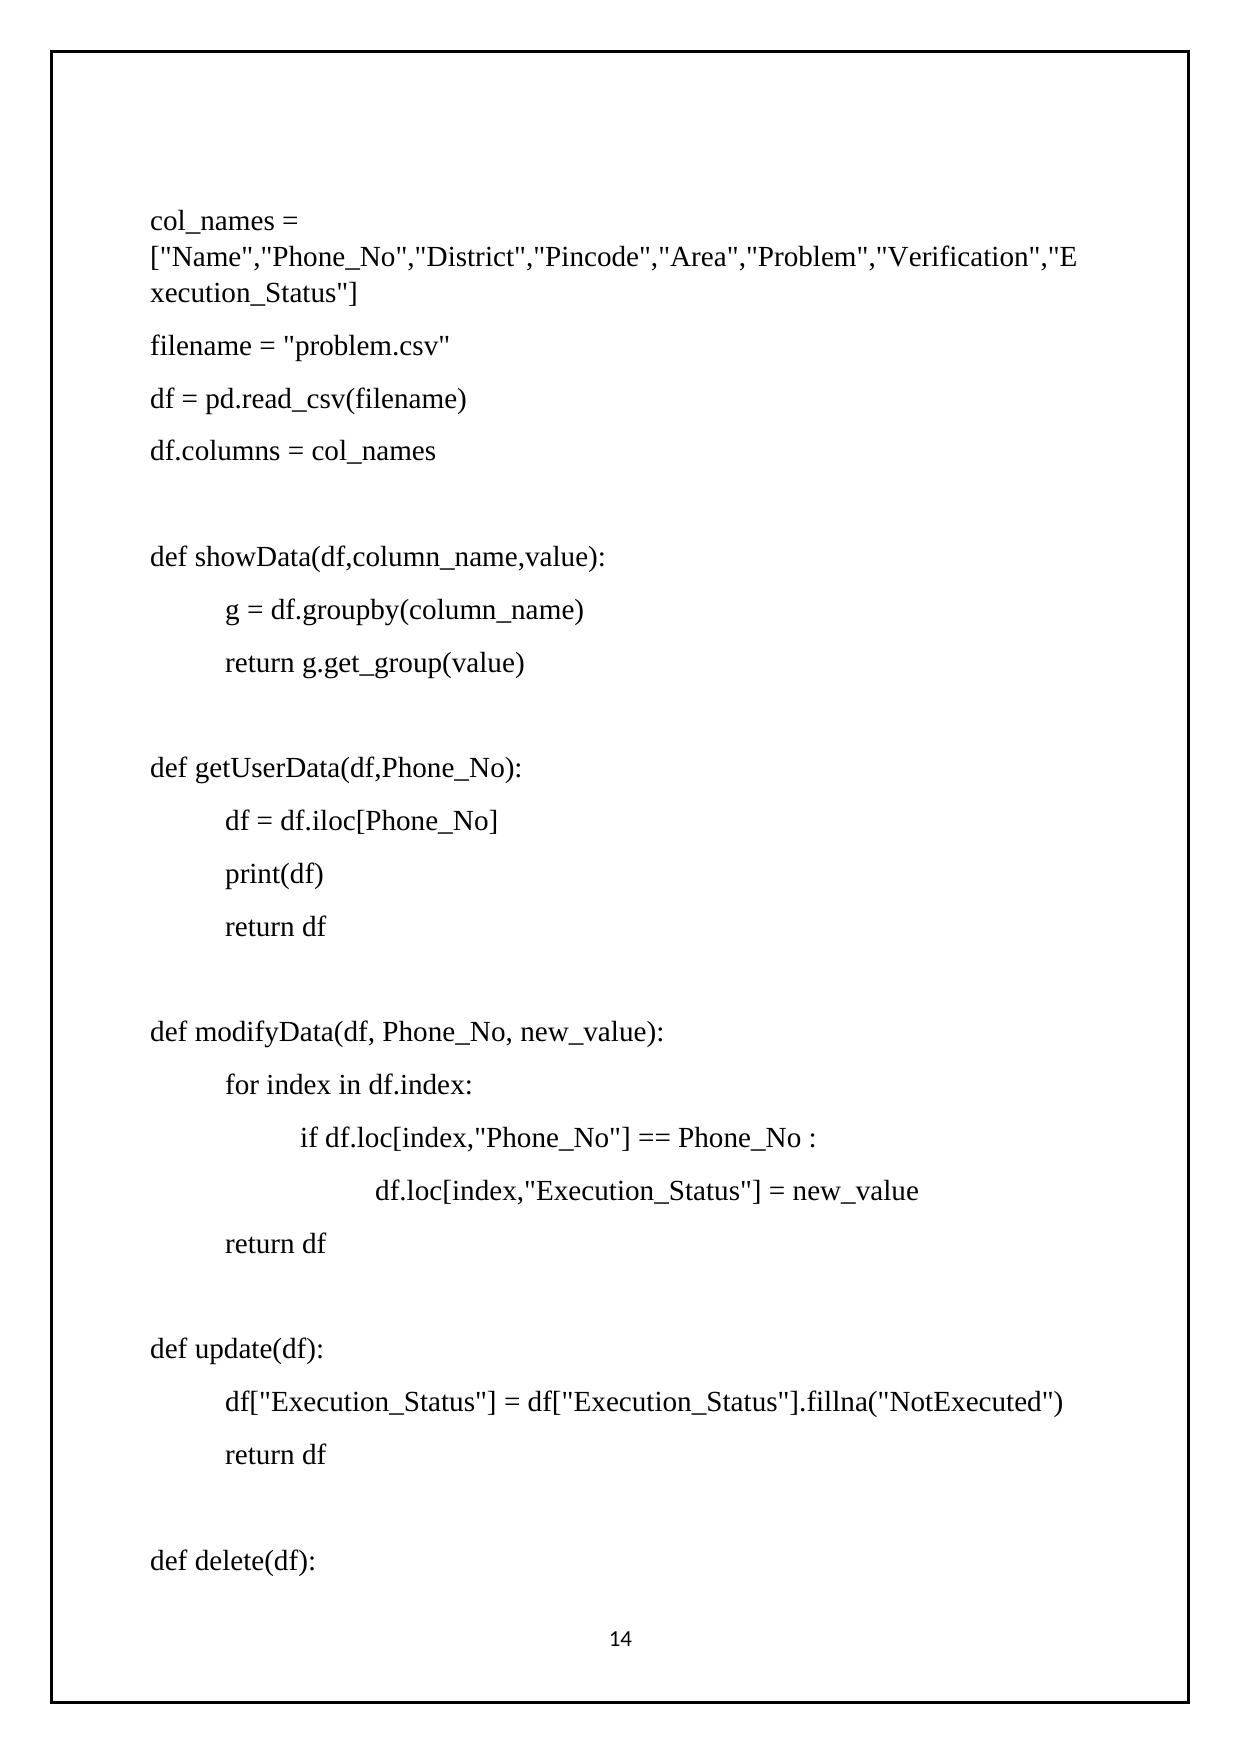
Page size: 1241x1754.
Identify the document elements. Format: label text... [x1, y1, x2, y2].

text g = df.groupby(column_name) [150, 592, 1090, 626]
text return g.get_group(value) [150, 645, 1090, 678]
text df.loc[index,"Execution_Status"] = new_value [150, 1173, 1090, 1206]
text def modifyData(df, Phone_No, new_value): [150, 1014, 1090, 1048]
text df = df.iloc[Phone_No] [150, 803, 1090, 837]
text df.columns = col_names [150, 433, 1090, 467]
text def delete(df): [150, 1543, 1090, 1576]
text return df [150, 909, 1090, 942]
text filename = "problem.csv" [150, 328, 1090, 361]
text def getUserData(df,Phone_No): [150, 750, 1090, 784]
text def update(df): [150, 1331, 1090, 1365]
text return df [150, 1437, 1090, 1471]
text return df [150, 1226, 1090, 1259]
text if df.loc[index,"Phone_No"] == Phone_No : [150, 1120, 1090, 1154]
text df["Execution_Status"] = df["Execution_Status"].fillna("NotExecuted") [150, 1384, 1090, 1418]
text def showData(df,column_name,value): [150, 539, 1090, 573]
text print(df) [150, 856, 1090, 889]
text col_names = ["Name","Phone_No","District","Pincode","Area","Problem","Verification","Execution_Status"] [150, 203, 1090, 309]
text df = pd.read_csv(filename) [150, 381, 1090, 414]
text for index in df.index: [150, 1067, 1090, 1101]
